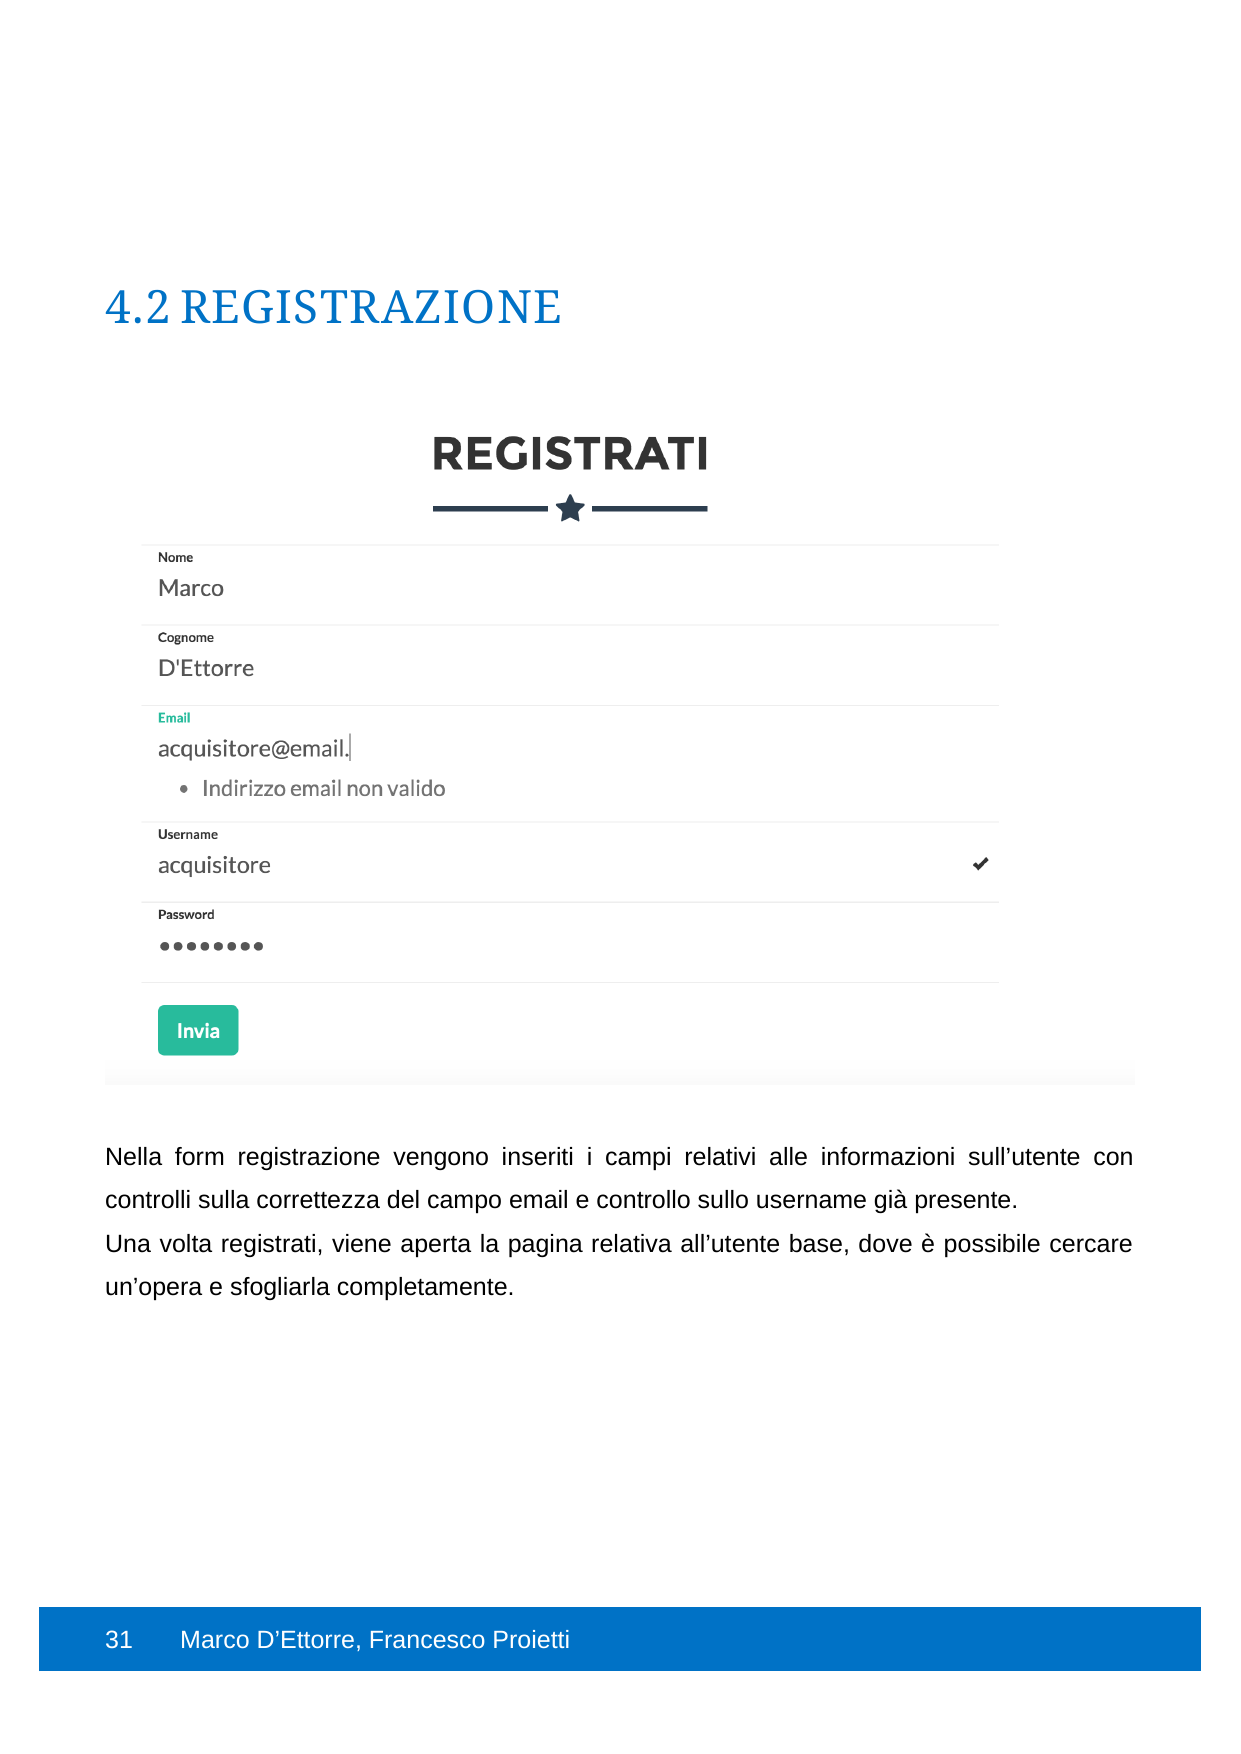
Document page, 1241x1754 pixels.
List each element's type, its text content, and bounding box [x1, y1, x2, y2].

text Una volta registrati, viene aperta la pagina relativa all’utente base, dove è possibile cercare un’opera e sfogliarla completamente. [105, 1229, 1135, 1301]
picture [105, 400, 1135, 1085]
text Nella form registrazione vengono inseriti i campi relativi alle informazioni sull’utente con controlli sulla correttezza del campo email e controllo sullo username già presente. [105, 1142, 1135, 1214]
subtitle Registrazione [105, 274, 1135, 337]
